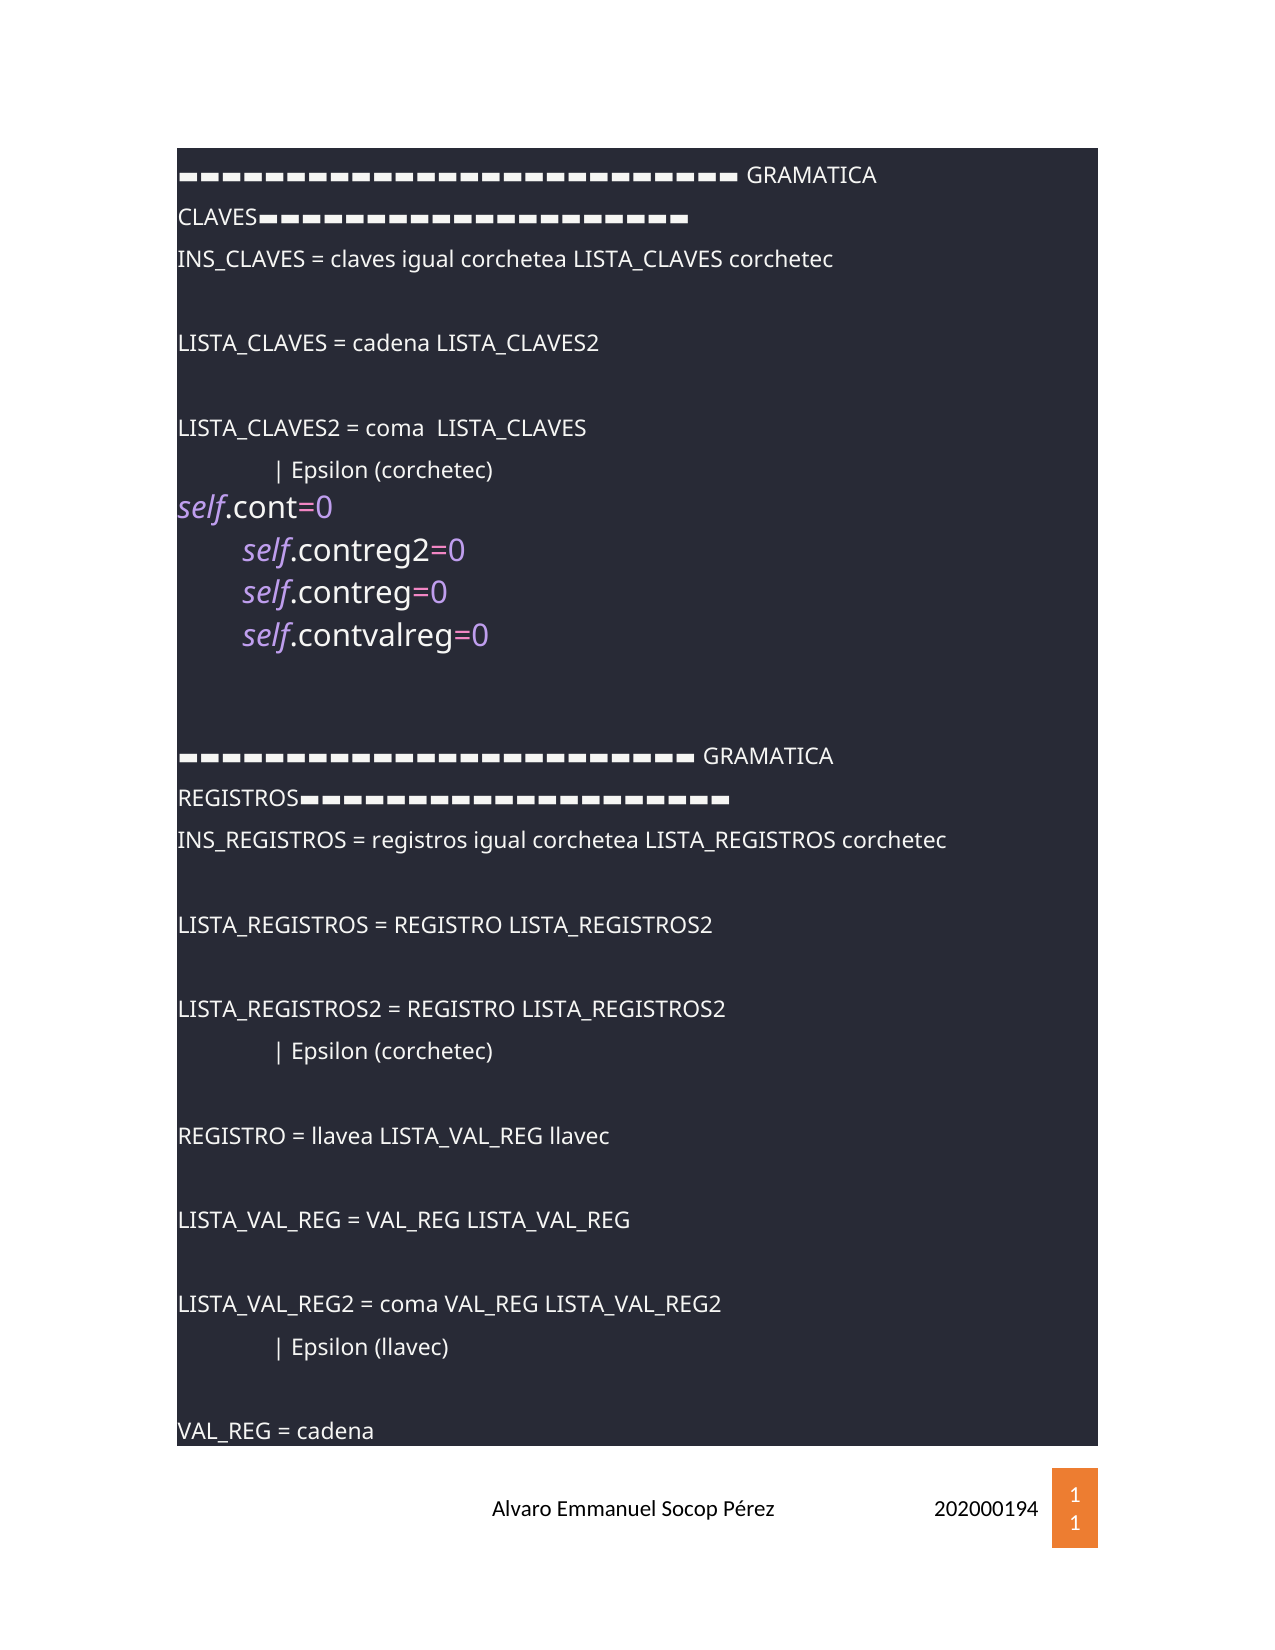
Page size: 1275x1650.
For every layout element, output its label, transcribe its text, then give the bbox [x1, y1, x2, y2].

text | Epsilon (llavec) [177, 1319, 1098, 1362]
text self.cont=0 [177, 485, 1098, 528]
text INS_REGISTROS = registros igual corchetea LISTA_REGISTROS corchetec [177, 813, 1098, 856]
text LISTA_CLAVES2 = coma LISTA_CLAVES [177, 401, 1098, 443]
text ▬▬▬▬▬▬▬▬▬▬▬▬▬▬▬▬▬▬▬▬▬▬▬▬ GRAMATICA REGISTROS▬▬▬▬▬▬▬▬▬▬▬▬▬▬▬▬▬▬▬▬ [177, 729, 1098, 813]
text INS_CLAVES = claves igual corchetea LISTA_CLAVES corchetec [177, 232, 1098, 274]
text LISTA_REGISTROS2 = REGISTRO LISTA_REGISTROS2 [177, 982, 1098, 1024]
text LISTA_CLAVES = cadena LISTA_CLAVES2 [177, 316, 1098, 358]
text LISTA_VAL_REG = VAL_REG LISTA_VAL_REG [177, 1193, 1098, 1235]
text self.contvalreg=0 [177, 613, 1098, 656]
text self.contreg=0 [177, 570, 1098, 613]
text ▬▬▬▬▬▬▬▬▬▬▬▬▬▬▬▬▬▬▬▬▬▬▬▬▬▬ GRAMATICA CLAVES▬▬▬▬▬▬▬▬▬▬▬▬▬▬▬▬▬▬▬▬ [177, 148, 1098, 232]
text | Epsilon (corchetec) [177, 1024, 1098, 1066]
text REGISTRO = llavea LISTA_VAL_REG llavec [177, 1109, 1098, 1151]
text VAL_REG = cadena [177, 1404, 1098, 1446]
text LISTA_VAL_REG2 = coma VAL_REG LISTA_VAL_REG2 [177, 1277, 1098, 1319]
text self.contreg2=0 [177, 528, 1098, 570]
text LISTA_REGISTROS = REGISTRO LISTA_REGISTROS2 [177, 898, 1098, 940]
text | Epsilon (corchetec) [177, 443, 1098, 485]
